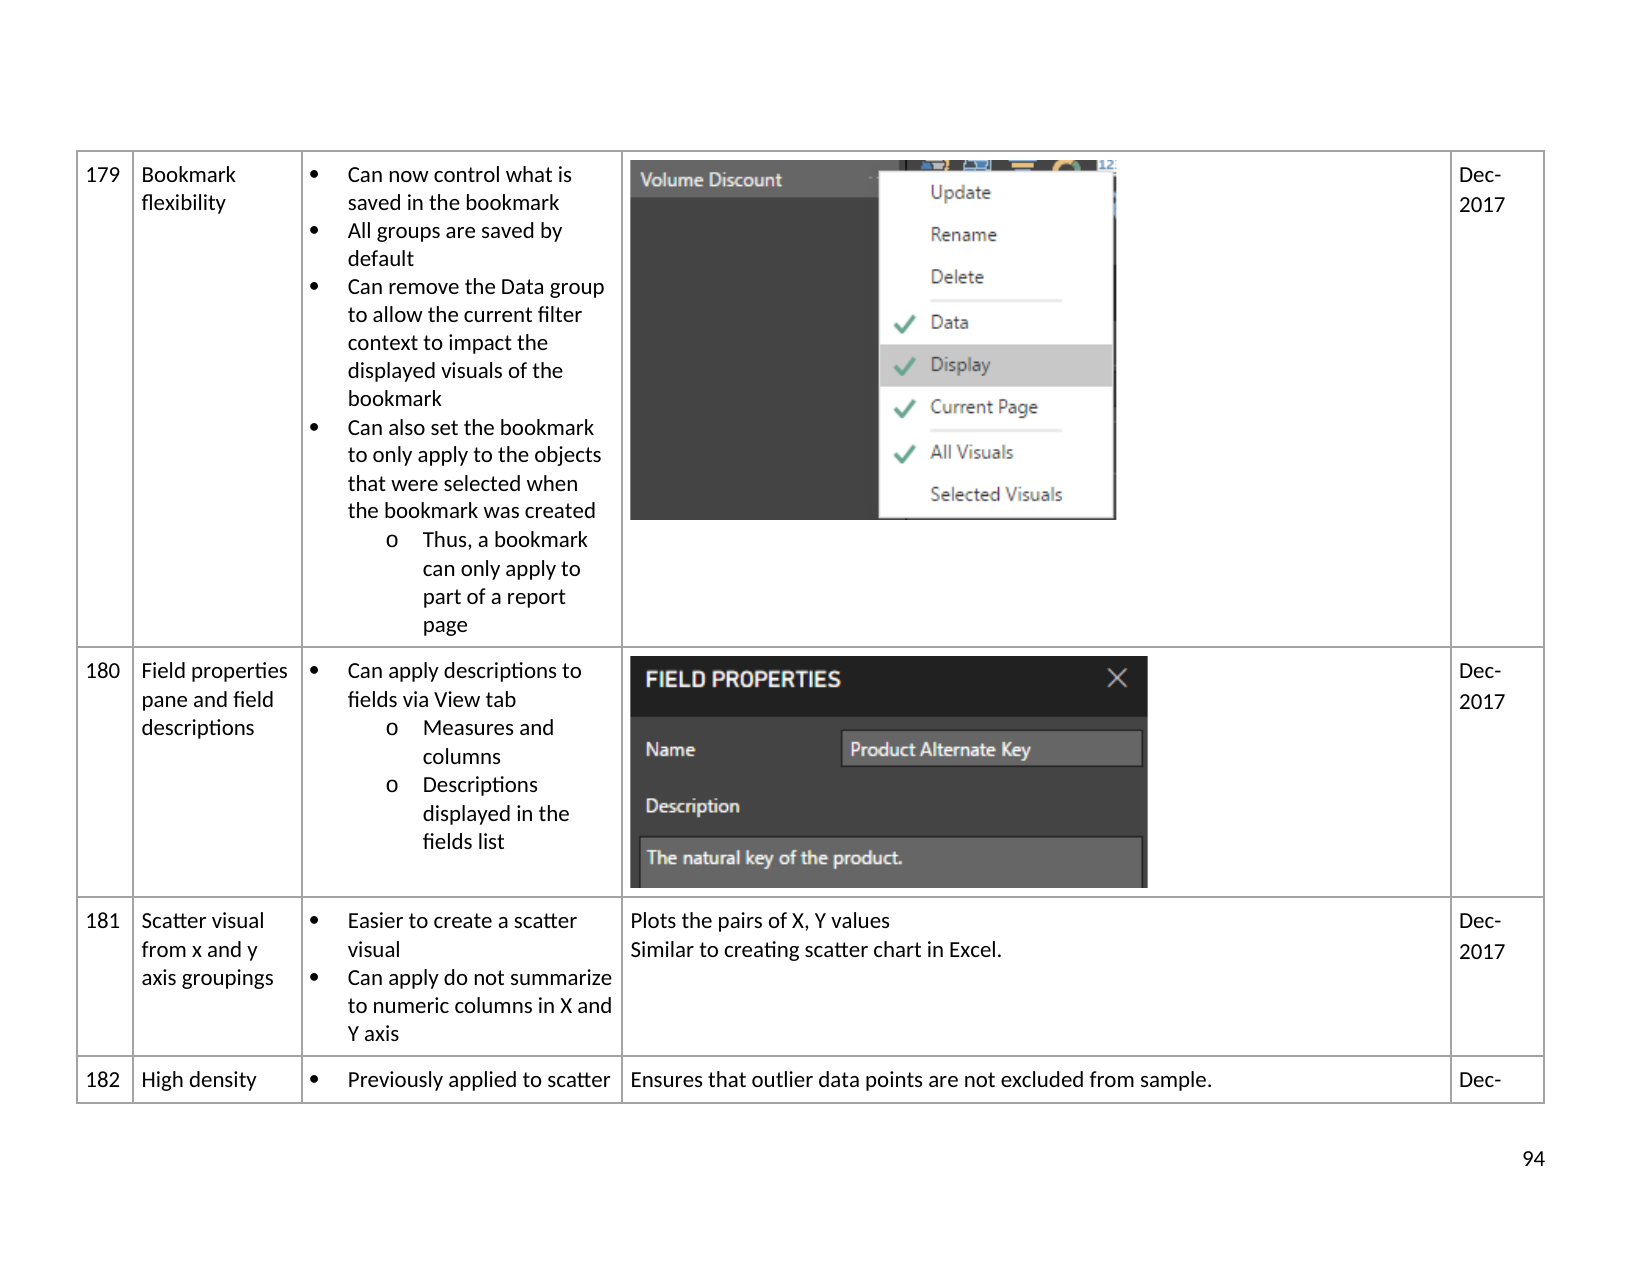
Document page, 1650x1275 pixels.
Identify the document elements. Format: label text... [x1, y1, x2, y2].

table_cell Easier to create a scatter visual Can apply do not summarize to numeric columns in X and Y axis [303, 898, 621, 1055]
table_cell 179 [78, 152, 132, 646]
table_cell Dec-2017 [1452, 648, 1543, 896]
table_cell [623, 152, 1450, 646]
table_cell Dec-2017 [1452, 152, 1543, 646]
table_cell Plots the pairs of X, Y values Similar to creating scatter chart in Excel. [623, 898, 1450, 1055]
table_cell Can apply descriptions to fields via View tab Measures and columns Descriptions displayed in the fields list [303, 648, 621, 896]
table_cell Dec-2017 [1452, 1057, 1543, 1102]
picture [630, 656, 1148, 888]
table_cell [134, 1057, 301, 1102]
table_cell Field properties pane and field descriptions [134, 648, 301, 896]
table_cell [303, 1057, 621, 1102]
table_cell Dec-2017 [1452, 898, 1543, 1055]
table_cell Can now control what is saved in the bookmark All groups are saved by default Can remove the Data group to allow the current filter context to impact the displayed visuals of the bookmark Can also set the bookmark to only apply to the objects that were selected when the bookmark was created Thus, a bookmark can only apply to part of a report page [303, 152, 621, 646]
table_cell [623, 1057, 1450, 1102]
picture [630, 160, 1117, 520]
table_cell Bookmark flexibility [134, 152, 301, 646]
table_cell 181 [78, 898, 132, 1055]
table_cell 180 [78, 648, 132, 896]
table_cell 182 [78, 1057, 132, 1102]
table_cell [623, 648, 1450, 896]
table_cell Scatter visual from x and y axis groupings [134, 898, 301, 1055]
